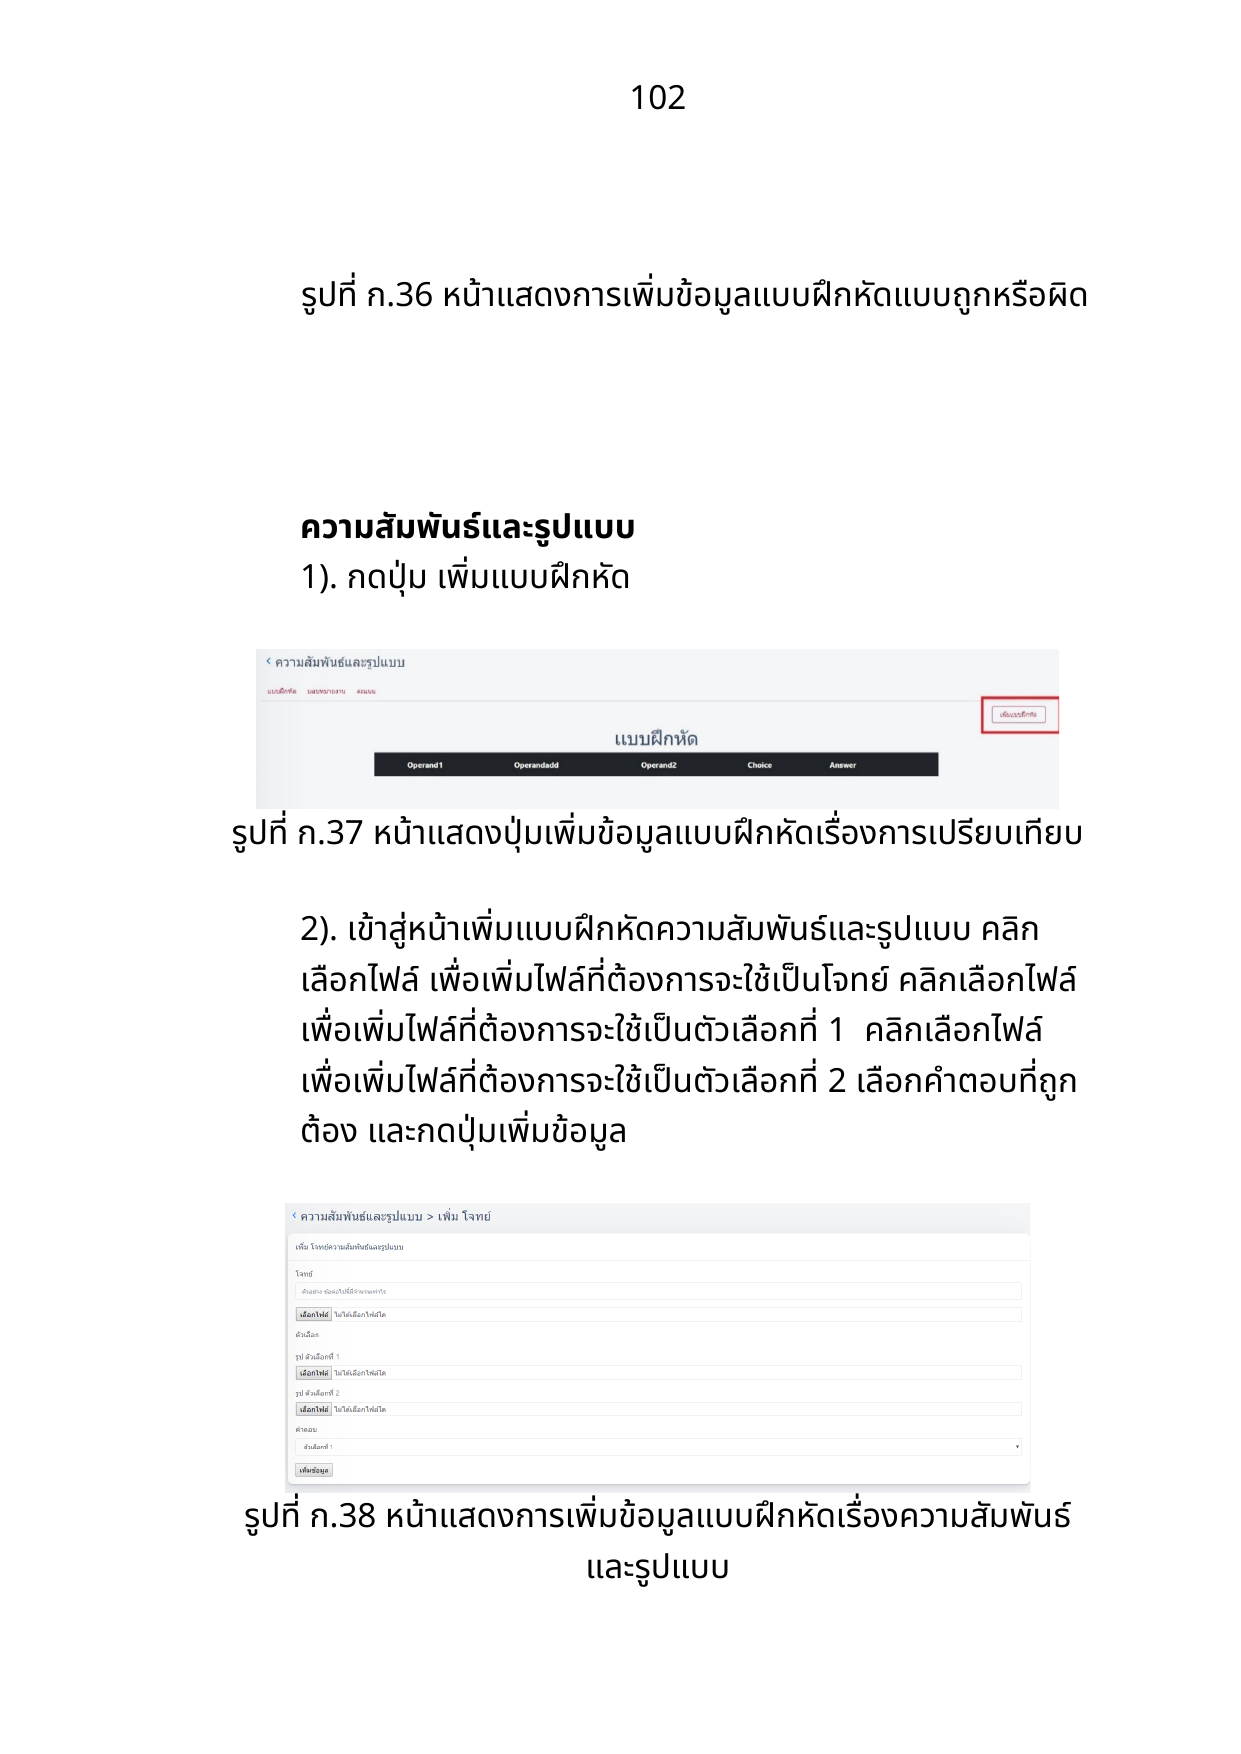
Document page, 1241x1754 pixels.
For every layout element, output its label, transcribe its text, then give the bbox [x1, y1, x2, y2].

text รูปที่ ก.37 หน้าแสดงปุ่มเพิ่มข้อมูลแบบฝึกหัดเรื่องการเปรียบเทียบ [225, 809, 1090, 860]
text รูปที่ ก.38 หน้าแสดงการเพิ่มข้อมูลแบบฝึกหัดเรื่องความสัมพันธ์และรูปแบบ [225, 1492, 1090, 1593]
text รูปที่ ก.36 หน้าแสดงการเพิ่มข้อมูลแบบฝึกหัดแบบถูกหรือผิด [225, 270, 1090, 321]
text ความสัมพันธ์และรูปแบบ [225, 503, 1090, 553]
text 1). กดปุ่ม เพิ่มแบบฝึกหัด [225, 553, 1090, 604]
picture [256, 649, 1060, 809]
text 2). เข้าสู่หน้าเพิ่มแบบฝึกหัดความสัมพันธ์และรูปแบบ คลิกเลือกไฟล์ เพื่อเพิ่มไฟล์ที่ต้องการจะใช้เป็นโจทย์ คลิกเลือกไฟล์ เพื่อเพิ่มไฟล์ที่ต้องการจะใช้เป็นตัวเลือกที่ 1 คลิกเลือกไฟล์ เพื่อเพิ่มไฟล์ที่ต้องการจะใช้เป็นตัวเลือกที่ 2 เลือกคำตอบที่ถูกต้อง และกดปุ่มเพิ่มข้อมูล [300, 905, 1090, 1158]
picture [285, 1203, 1031, 1493]
